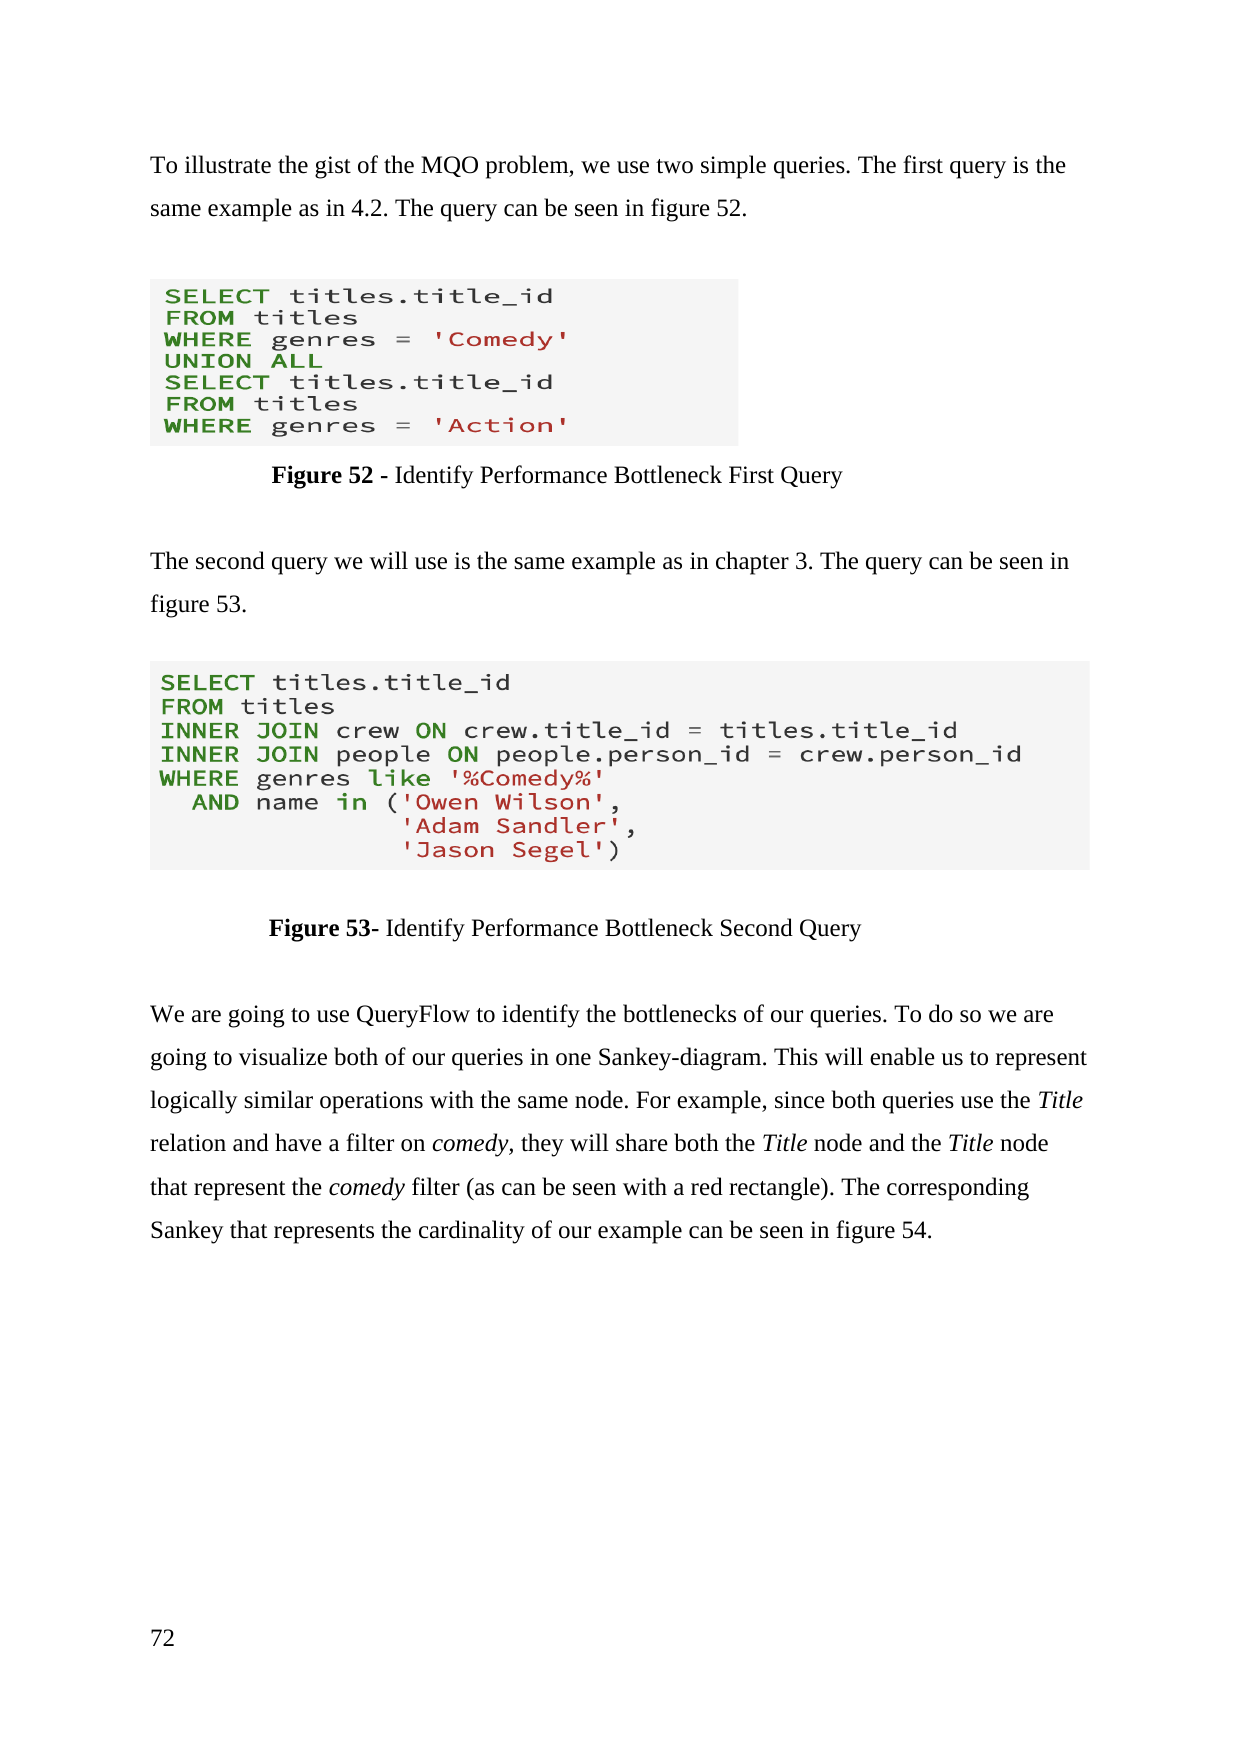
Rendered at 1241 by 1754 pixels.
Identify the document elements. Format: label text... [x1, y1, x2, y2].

text We are going to use QueryFlow to identify the bottlenecks of our queries. To do so we are going to visualize both of our queries in one Sankey-diagram. This will enable us to represent logically similar operations with the same node. For example, since both queries use the Title relation and have a filter on comedy, they will share both the Title node and the Title node that represent the comedy filter (as can be seen with a red rectangle). The corresponding Sankey that represents the cardinality of our example can be seen in figure 54. [150, 999, 1090, 1243]
text To illustrate the gist of the MQO problem, we use two simple queries. The first query is the same example as in 4.2. The query can be seen in figure 52. [150, 150, 1090, 222]
picture [150, 279, 739, 446]
picture [150, 661, 1090, 870]
text Figure 53- Identify Performance Bottleneck Second Query [150, 913, 1090, 942]
text Figure 52 - Identify Performance Bottleneck First Query The second query we will use is the same example as in chapter 3. The query can be seen in figure 53. [150, 460, 1090, 618]
